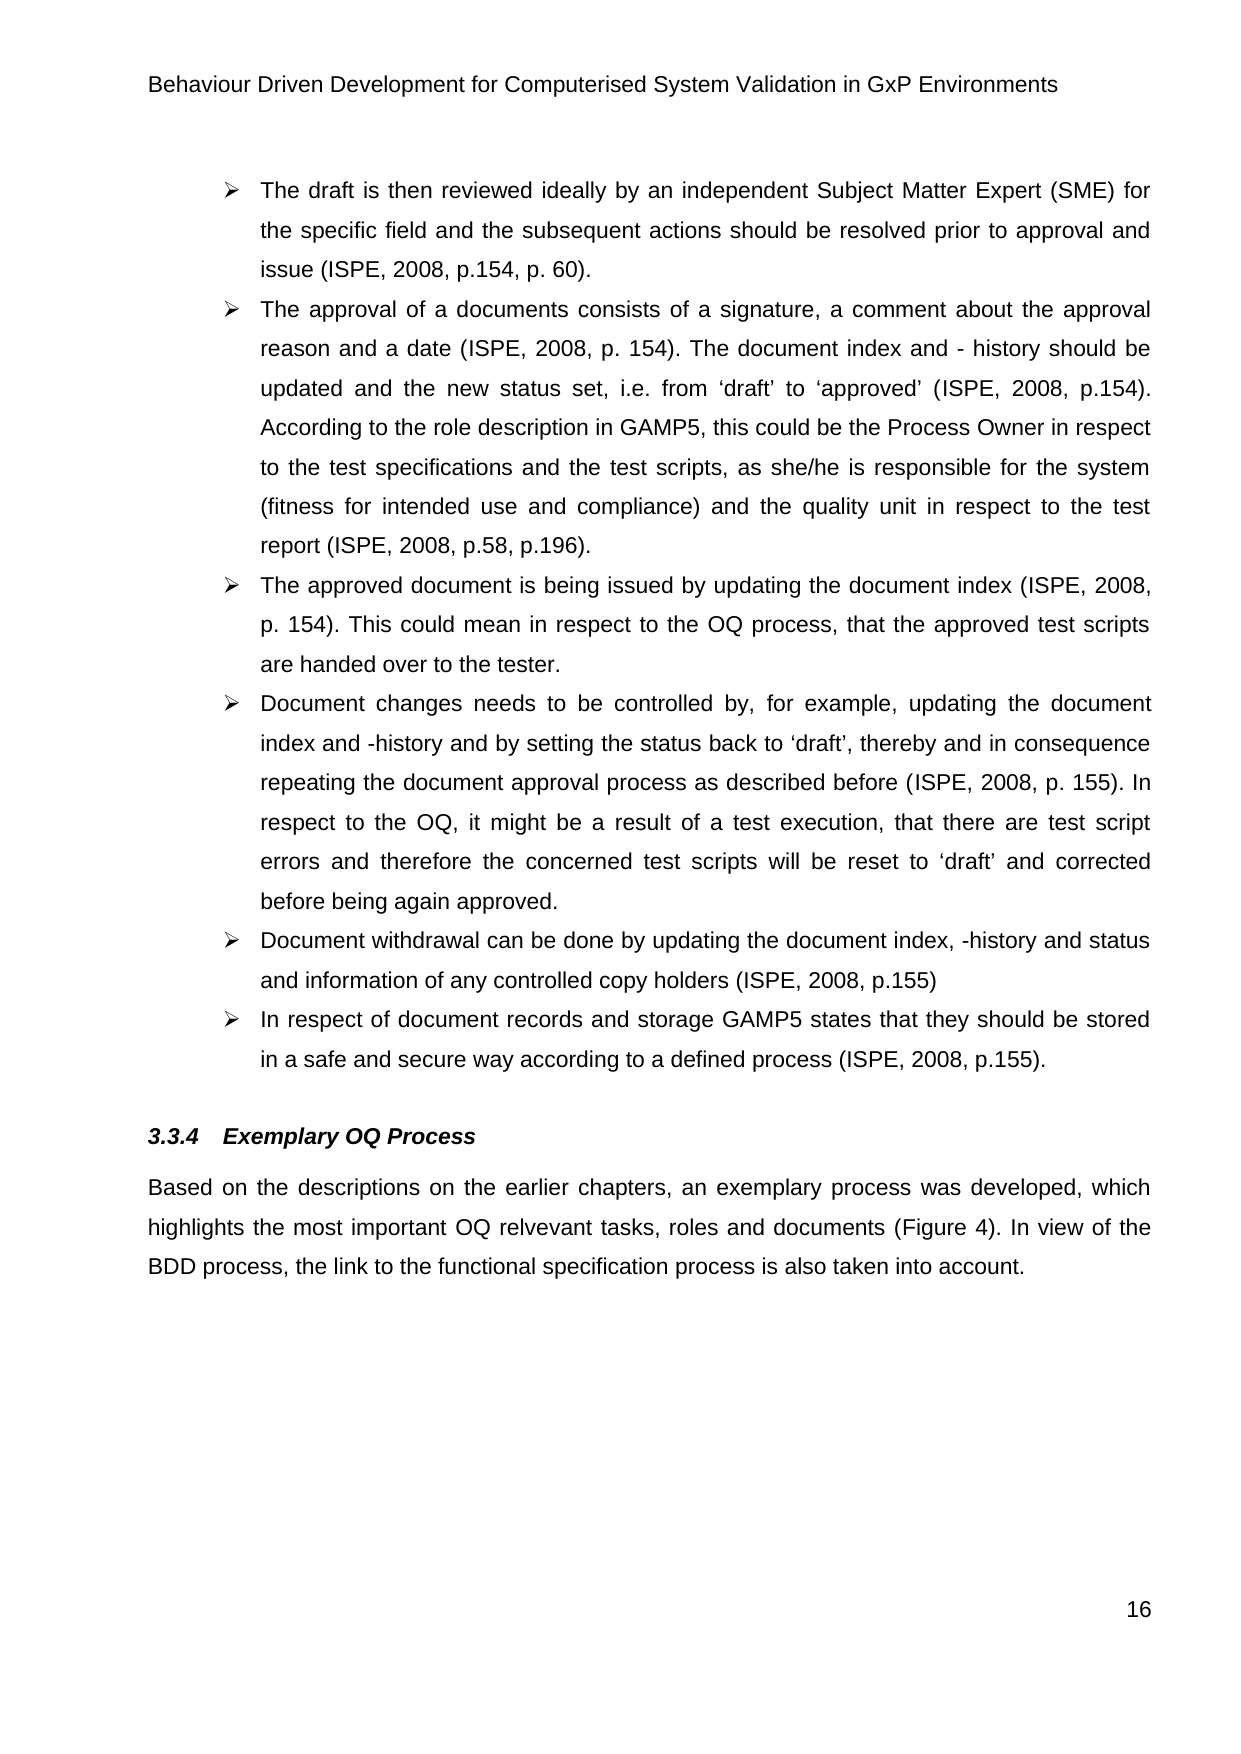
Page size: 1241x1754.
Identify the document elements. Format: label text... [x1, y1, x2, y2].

list Document withdrawal can be done by updating the document index, -history and status and information of any controlled copy holders (ISPE, 2008, p.155) [223, 927, 1152, 993]
list In respect of document records and storage GAMP5 states that they should be stored in a safe and secure way according to a defined process (ISPE, 2008, p.155). [223, 1006, 1152, 1072]
subtitle Exemplary OQ Process [148, 1123, 1152, 1149]
list The approval of a documents consists of a signature, a comment about the approval reason and a date (ISPE, 2008, p. 154). The document index and - history should be updated and the new status set, i.e. from ‘draft’ to ‘approved’ (ISPE, 2008, p.154). According to the role description in GAMP5, this could be the Process Owner in respect to the test specifications and the test scripts, as she/he is responsible for the system (fitness for intended use and compliance) and the quality unit in respect to the test report (ISPE, 2008, p.58, p.196). [223, 296, 1152, 559]
list The draft is then reviewed ideally by an independent Subject Matter Expert (SME) for the specific field and the subsequent actions should be resolved prior to approval and issue (ISPE, 2008, p.154, p. 60). [223, 177, 1152, 282]
text Based on the descriptions on the earlier chapters, an exemplary process was developed, which highlights the most important OQ relvevant tasks, roles and documents (Figure 4). In view of the BDD process, the link to the functional specification process is also taken into account. [148, 1174, 1152, 1279]
list The approved document is being issued by updating the document index (ISPE, 2008, p. 154). This could mean in respect to the OQ process, that the approved test scripts are handed over to the tester. [223, 572, 1152, 677]
list Document changes needs to be controlled by, for example, updating the document index and -history and by setting the status back to ‘draft’, thereby and in consequence repeating the document approval process as described before (ISPE, 2008, p. 155). In respect to the OQ, it might be a result of a test execution, that there are test script errors and therefore the concerned test scripts will be reset to ‘draft’ and corrected before being again approved. [223, 690, 1152, 914]
